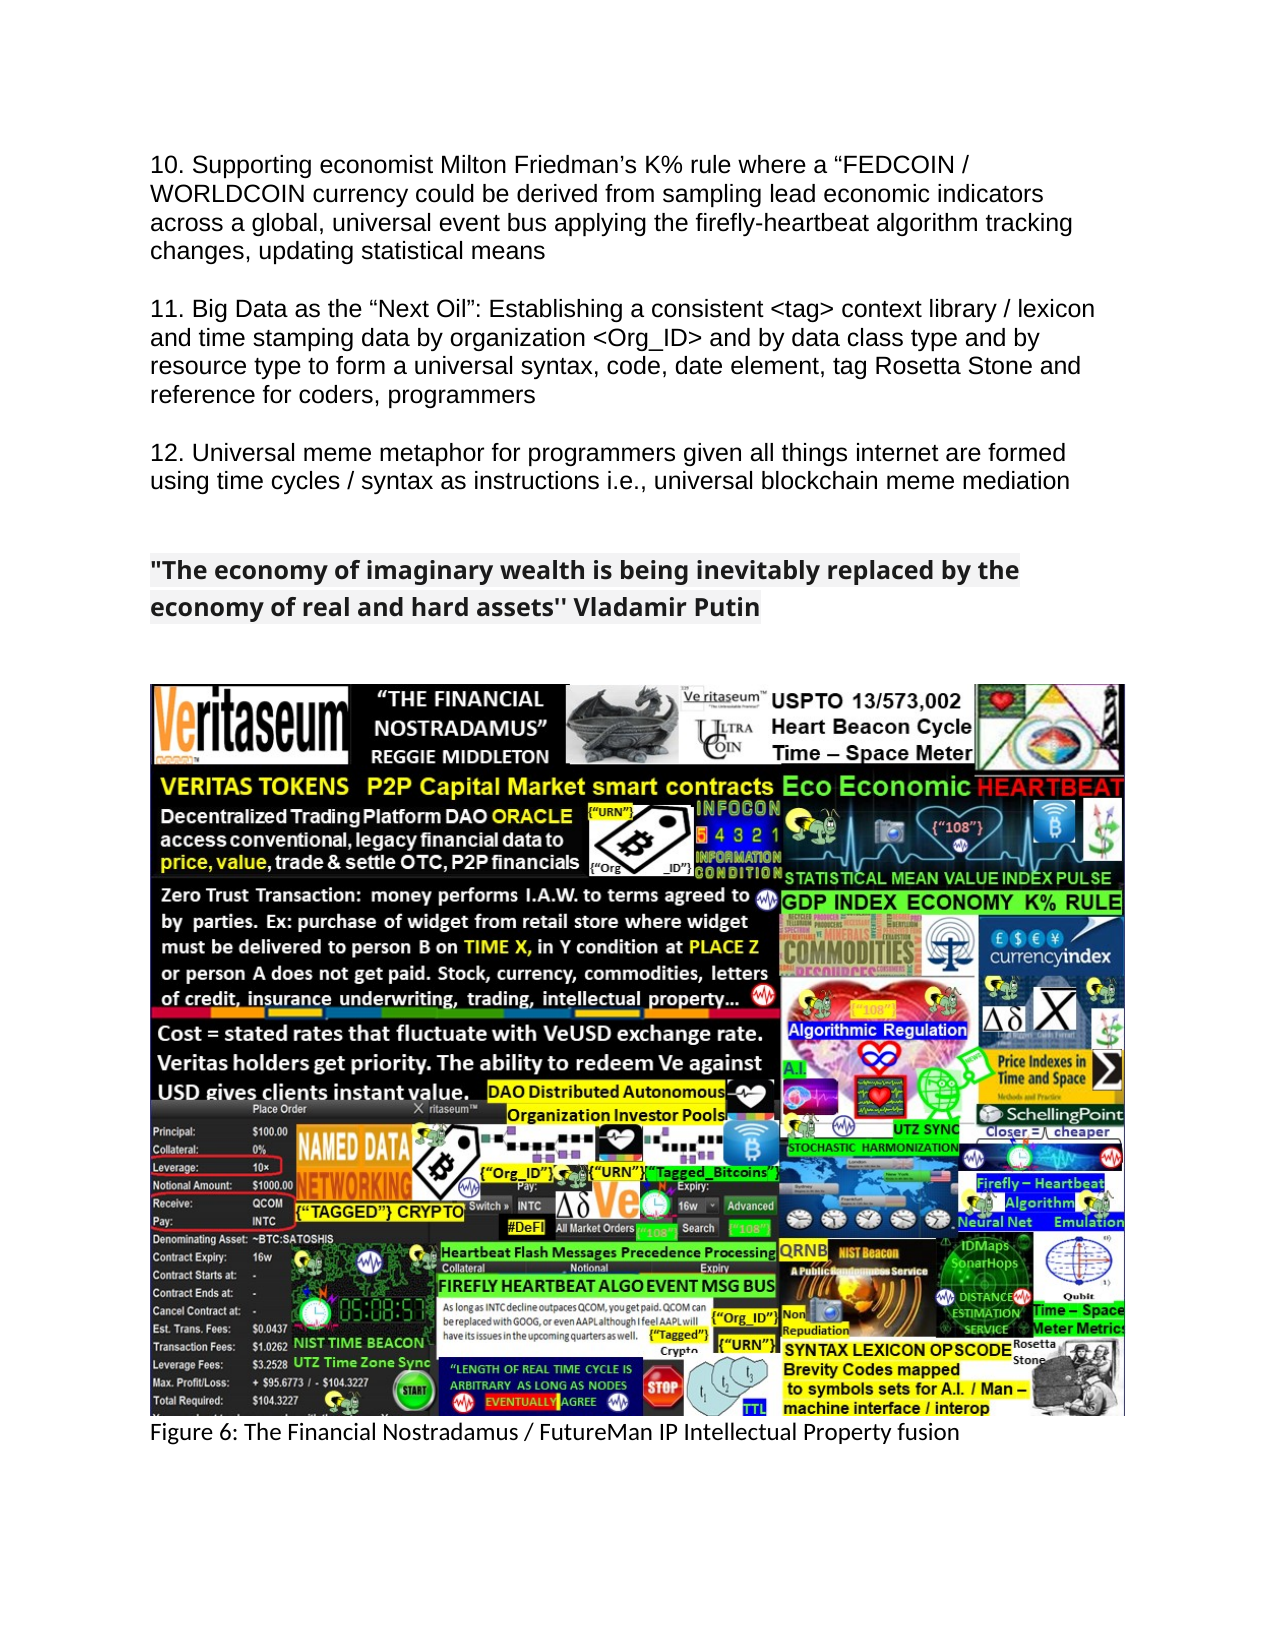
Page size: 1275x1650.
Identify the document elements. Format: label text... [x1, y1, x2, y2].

picture [150, 684, 1125, 1416]
text Figure 6: The Financial Nostradamus / FutureMan IP Intellectual Property fusion [150, 1416, 1125, 1446]
text 11. Big Data as the “Next Oil”: Establishing a consistent <tag> context library / lexicon and time stamping data by organization <Org_ID> and by data class type and by resource type to form a universal syntax, code, date element, tag Rosetta Stone and reference for coders, programmers [150, 294, 1125, 409]
text "The economy of imaginary wealth is being inevitably replaced by the economy of real and hard assets'' Vladamir Putin [150, 553, 1125, 624]
text 10. Supporting economist Milton Friedman’s K% rule where a “FEDCOIN / WORLDCOIN currency could be derived from sampling lead economic indicators across a global, universal event bus applying the firefly-heartbeat algorithm tracking changes, updating statistical means [150, 150, 1125, 265]
text 12. Universal meme metaphor for programmers given all things internet are formed using time cycles / syntax as instructions i.e., universal blockchain meme mediation [150, 437, 1125, 495]
